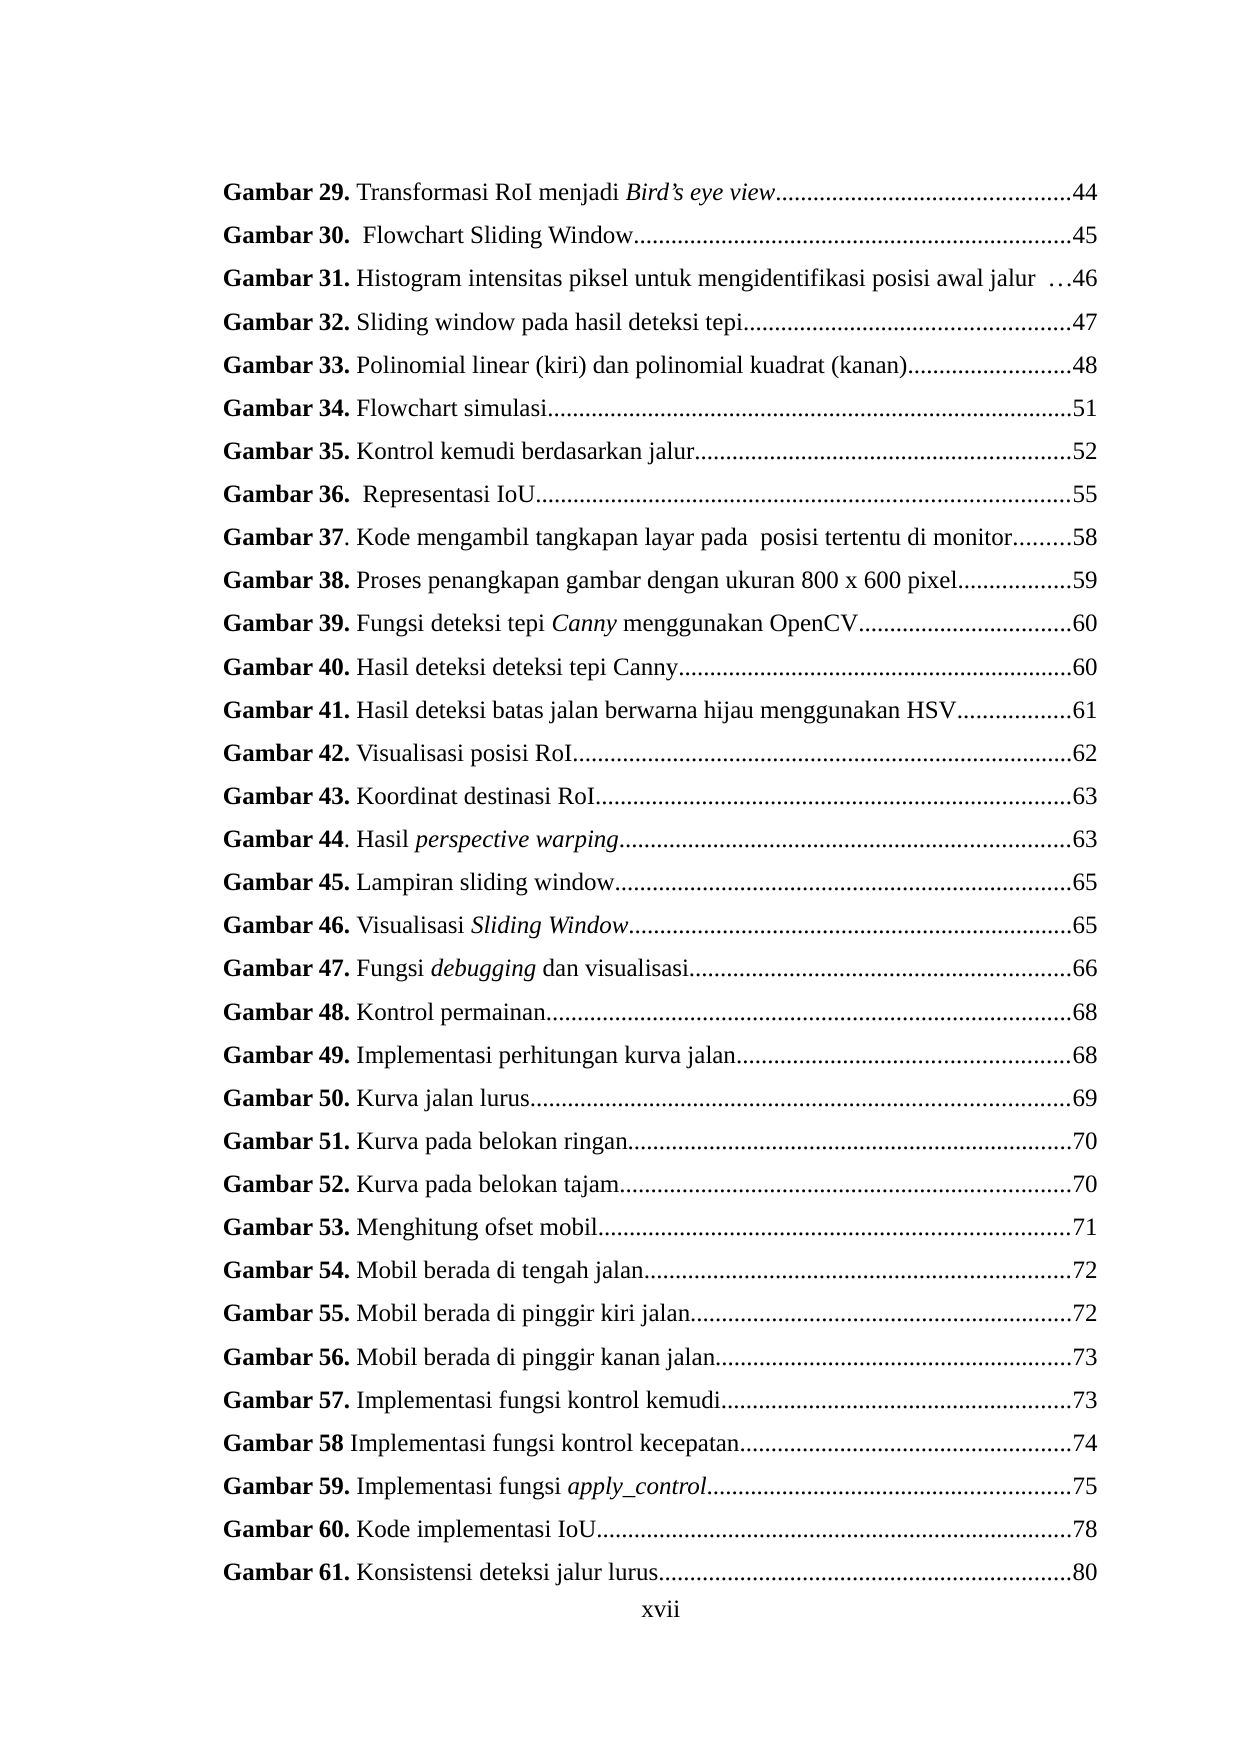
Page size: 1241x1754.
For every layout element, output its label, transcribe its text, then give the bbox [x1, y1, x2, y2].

text Gambar 35. Kontrol kemudi berdasarkan jalur 52 [148, 436, 1098, 465]
text Gambar 30. Flowchart Sliding Window 45 [148, 220, 1098, 249]
text Gambar 61. Konsistensi deteksi jalur lurus 80 [148, 1557, 1098, 1586]
text Gambar 31. Histogram intensitas piksel untuk mengidentifikasi posisi awal jalur 46 [148, 263, 1098, 292]
text Gambar 46. Visualisasi Sliding Window 65 [148, 910, 1098, 939]
text Gambar 44. Hasil perspective warping 63 [148, 824, 1098, 853]
text Gambar 54. Mobil berada di tengah jalan 72 [148, 1255, 1098, 1284]
text Gambar 60. Kode implementasi IoU 78 [148, 1514, 1098, 1543]
text Gambar 48. Kontrol permainan 68 [148, 997, 1098, 1025]
text Gambar 33. Polinomial linear (kiri) dan polinomial kuadrat (kanan) 48 [148, 350, 1098, 378]
text Gambar 42. Visualisasi posisi RoI 62 [148, 738, 1098, 767]
text Gambar 59. Implementasi fungsi apply_control 75 [148, 1471, 1098, 1500]
text Gambar 47. Fungsi debugging dan visualisasi 66 [148, 953, 1098, 982]
text Gambar 55. Mobil berada di pinggir kiri jalan 72 [148, 1298, 1098, 1327]
text Gambar 40. Hasil deteksi deteksi tepi Canny 60 [148, 652, 1098, 680]
text Gambar 43. Koordinat destinasi RoI 63 [148, 781, 1098, 810]
text Gambar 41. Hasil deteksi batas jalan berwarna hijau menggunakan HSV 61 [148, 695, 1098, 723]
text Gambar 38. Proses penangkapan gambar dengan ukuran 800 x 600 pixel 59 [148, 565, 1098, 594]
text Gambar 29. Transformasi RoI menjadi Bird’s eye view 44 [148, 177, 1098, 206]
text Gambar 50. Kurva jalan lurus 69 [148, 1083, 1098, 1112]
text Gambar 57. Implementasi fungsi kontrol kemudi 73 [148, 1385, 1098, 1413]
text Gambar 49. Implementasi perhitungan kurva jalan 68 [148, 1040, 1098, 1068]
text Gambar 39. Fungsi deteksi tepi Canny menggunakan OpenCV 60 [148, 608, 1098, 637]
text Gambar 56. Mobil berada di pinggir kanan jalan 73 [148, 1342, 1098, 1370]
text Gambar 37. Kode mengambil tangkapan layar pada posisi tertentu di monitor 58 [148, 522, 1098, 551]
text Gambar 45. Lampiran sliding window 65 [148, 867, 1098, 896]
text Gambar 58 Implementasi fungsi kontrol kecepatan 74 [148, 1428, 1098, 1457]
text Gambar 51. Kurva pada belokan ringan 70 [148, 1126, 1098, 1155]
text Gambar 53. Menghitung ofset mobil 71 [148, 1212, 1098, 1241]
text Gambar 36. Representasi IoU 55 [148, 479, 1098, 508]
text Gambar 52. Kurva pada belokan tajam 70 [148, 1169, 1098, 1198]
text Gambar 32. Sliding window pada hasil deteksi tepi 47 [148, 307, 1098, 335]
text Gambar 34. Flowchart simulasi 51 [148, 393, 1098, 422]
